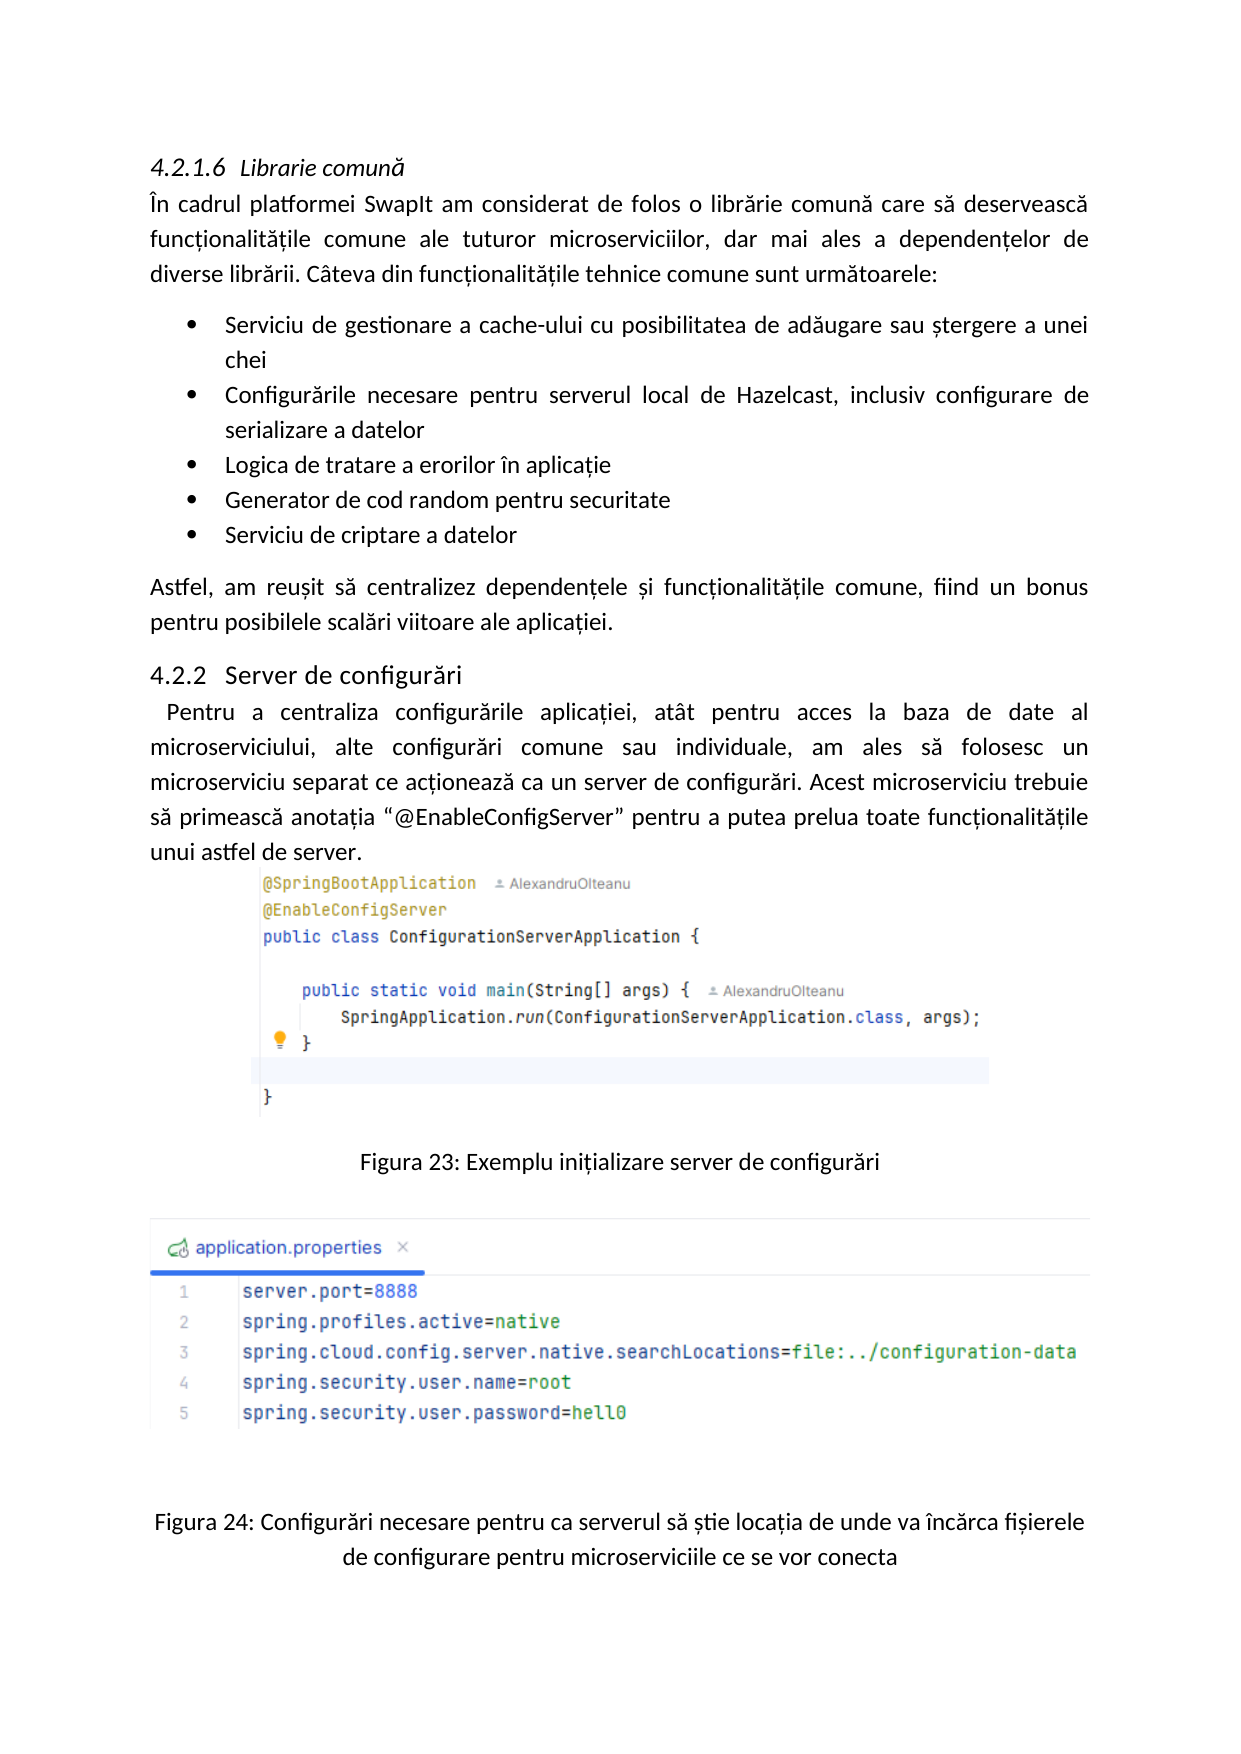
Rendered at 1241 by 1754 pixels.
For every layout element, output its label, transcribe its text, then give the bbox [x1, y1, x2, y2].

subtitle Librarie comună [150, 150, 1090, 183]
list Logica de tratare a erorilor în aplicație [187, 449, 1090, 480]
text Pentru a centraliza configurările aplicației, atât pentru acces la baza de date al microserviciului, alte configurări comune sau individuale, am ales să folosesc un microserviciu separat ce acționează ca un server de configurări. Acest microserviciu trebuie să primească anotația “@EnableConfigServer” pentru a putea prelua toate funcționalitățile unui astfel de server. [150, 696, 1090, 866]
text Astfel, am reușit să centralizez dependențele și funcționalitățile comune, fiind un bonus pentru posibilele scalări viitoare ale aplicației. [150, 571, 1090, 637]
text Figura 24: Configurări necesare pentru ca serverul să știe locația de unde va încărca fișierele de configurare pentru microserviciile ce se vor conecta [150, 1506, 1090, 1571]
picture [149, 1218, 1091, 1429]
text Figura 23: Exemplu inițializare server de configurări [150, 1146, 1090, 1176]
subtitle Server de configurări [150, 658, 1090, 691]
list Serviciu de gestionare a cache-ului cu posibilitatea de adăugare sau ștergere a unei chei [187, 309, 1090, 375]
list Serviciu de criptare a datelor [187, 519, 1090, 550]
picture [251, 867, 990, 1117]
list Generator de cod random pentru securitate [187, 484, 1090, 515]
list Configurările necesare pentru serverul local de Hazelcast, inclusiv configurare de serializare a datelor [187, 379, 1090, 445]
text În cadrul platformei SwapIt am considerat de folos o librărie comună care să deservească funcționalitățile comune ale tuturor microserviciilor, dar mai ales a dependențelor de diverse librării. Câteva din funcționalitățile tehnice comune sunt următoarele: [150, 188, 1090, 288]
